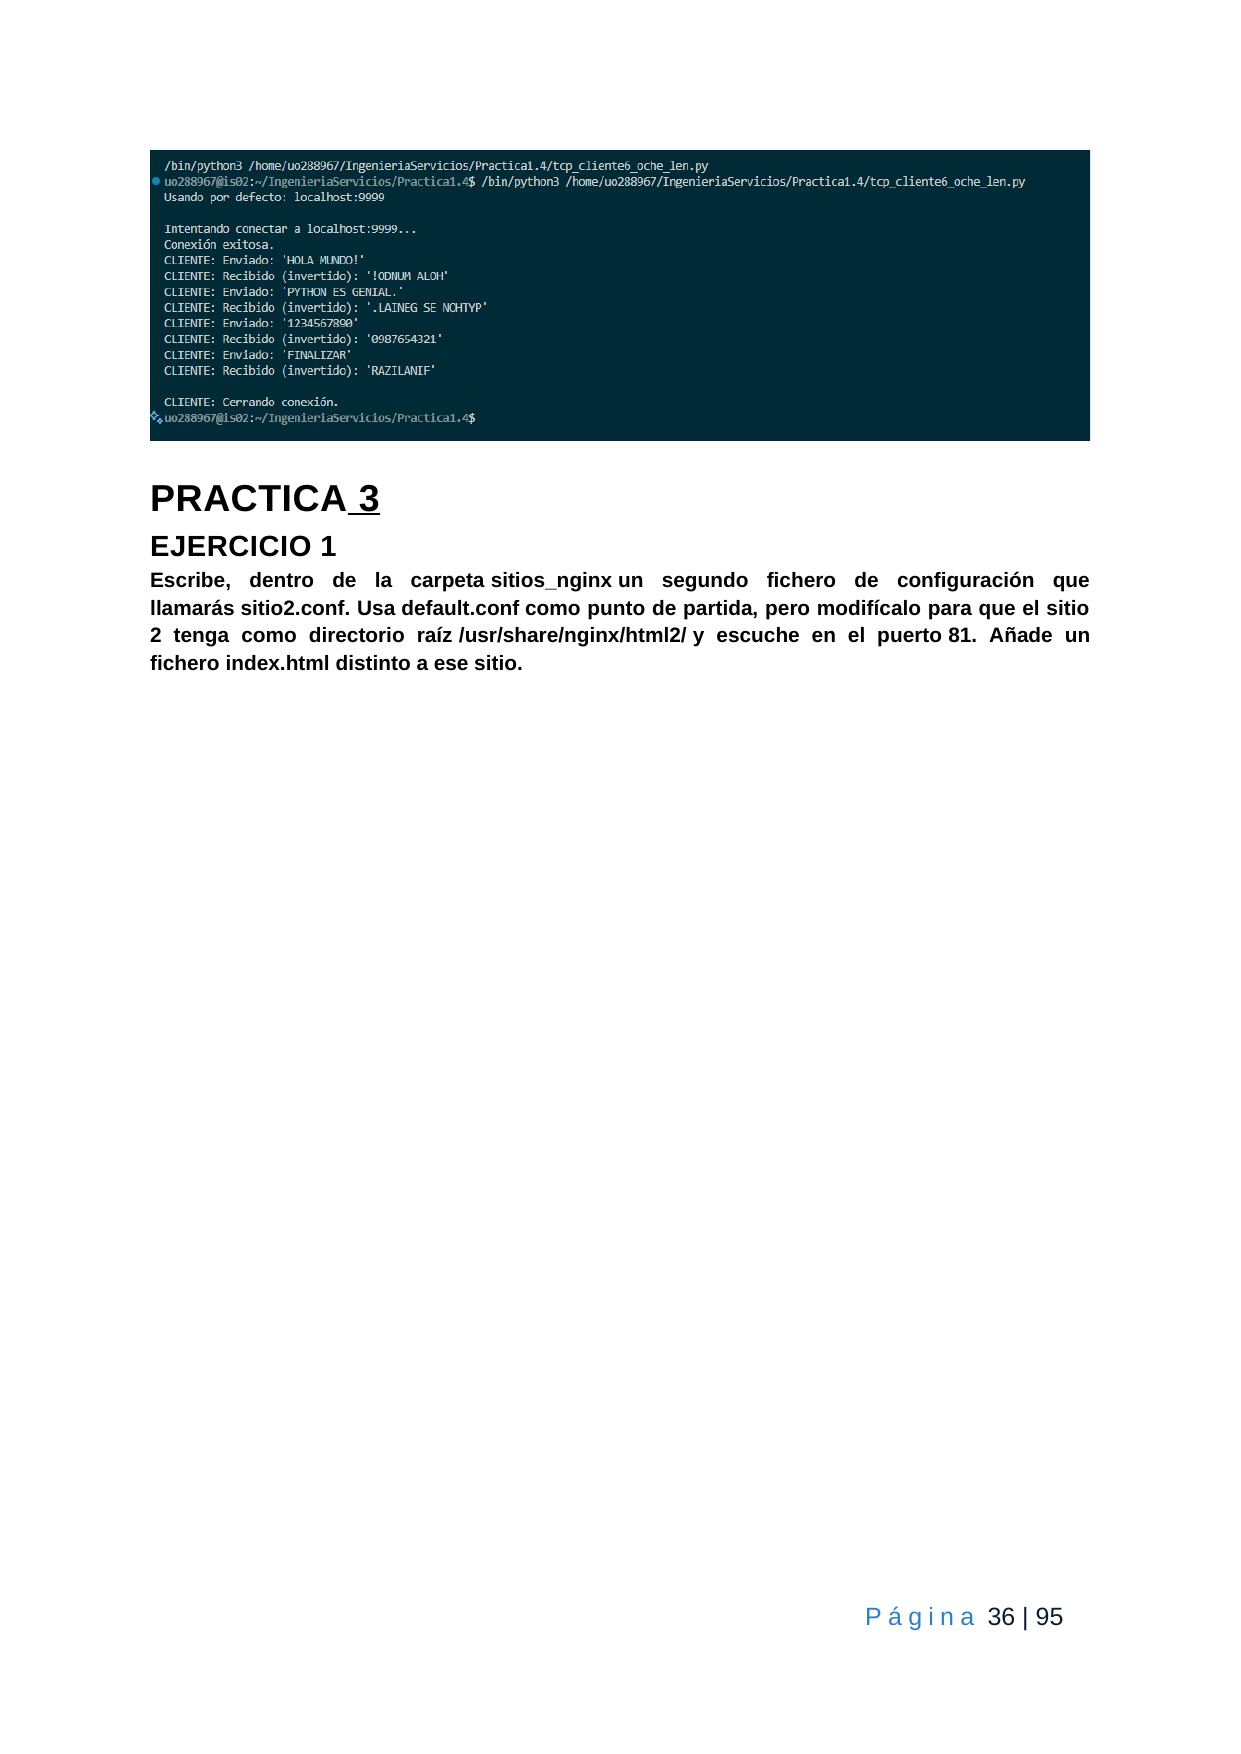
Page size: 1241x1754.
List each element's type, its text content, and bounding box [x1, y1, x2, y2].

picture [217, 178, 223, 187]
subtitle PRACTICA 3 [150, 476, 1090, 519]
text Escribe, dentro de la carpeta sitios_nginx un segundo fichero de configuración que llamarás sitio2.conf. Usa default.conf como punto de partida, pero modifícalo para que el sitio 2 tenga como directorio raíz /usr/share/nginx/html2/ y escuche en el puerto 81. Añade un fichero index.html distinto a ese sitio. [150, 568, 1090, 674]
subtitle EJERCICIO 1 [150, 529, 1090, 563]
picture [217, 415, 223, 423]
